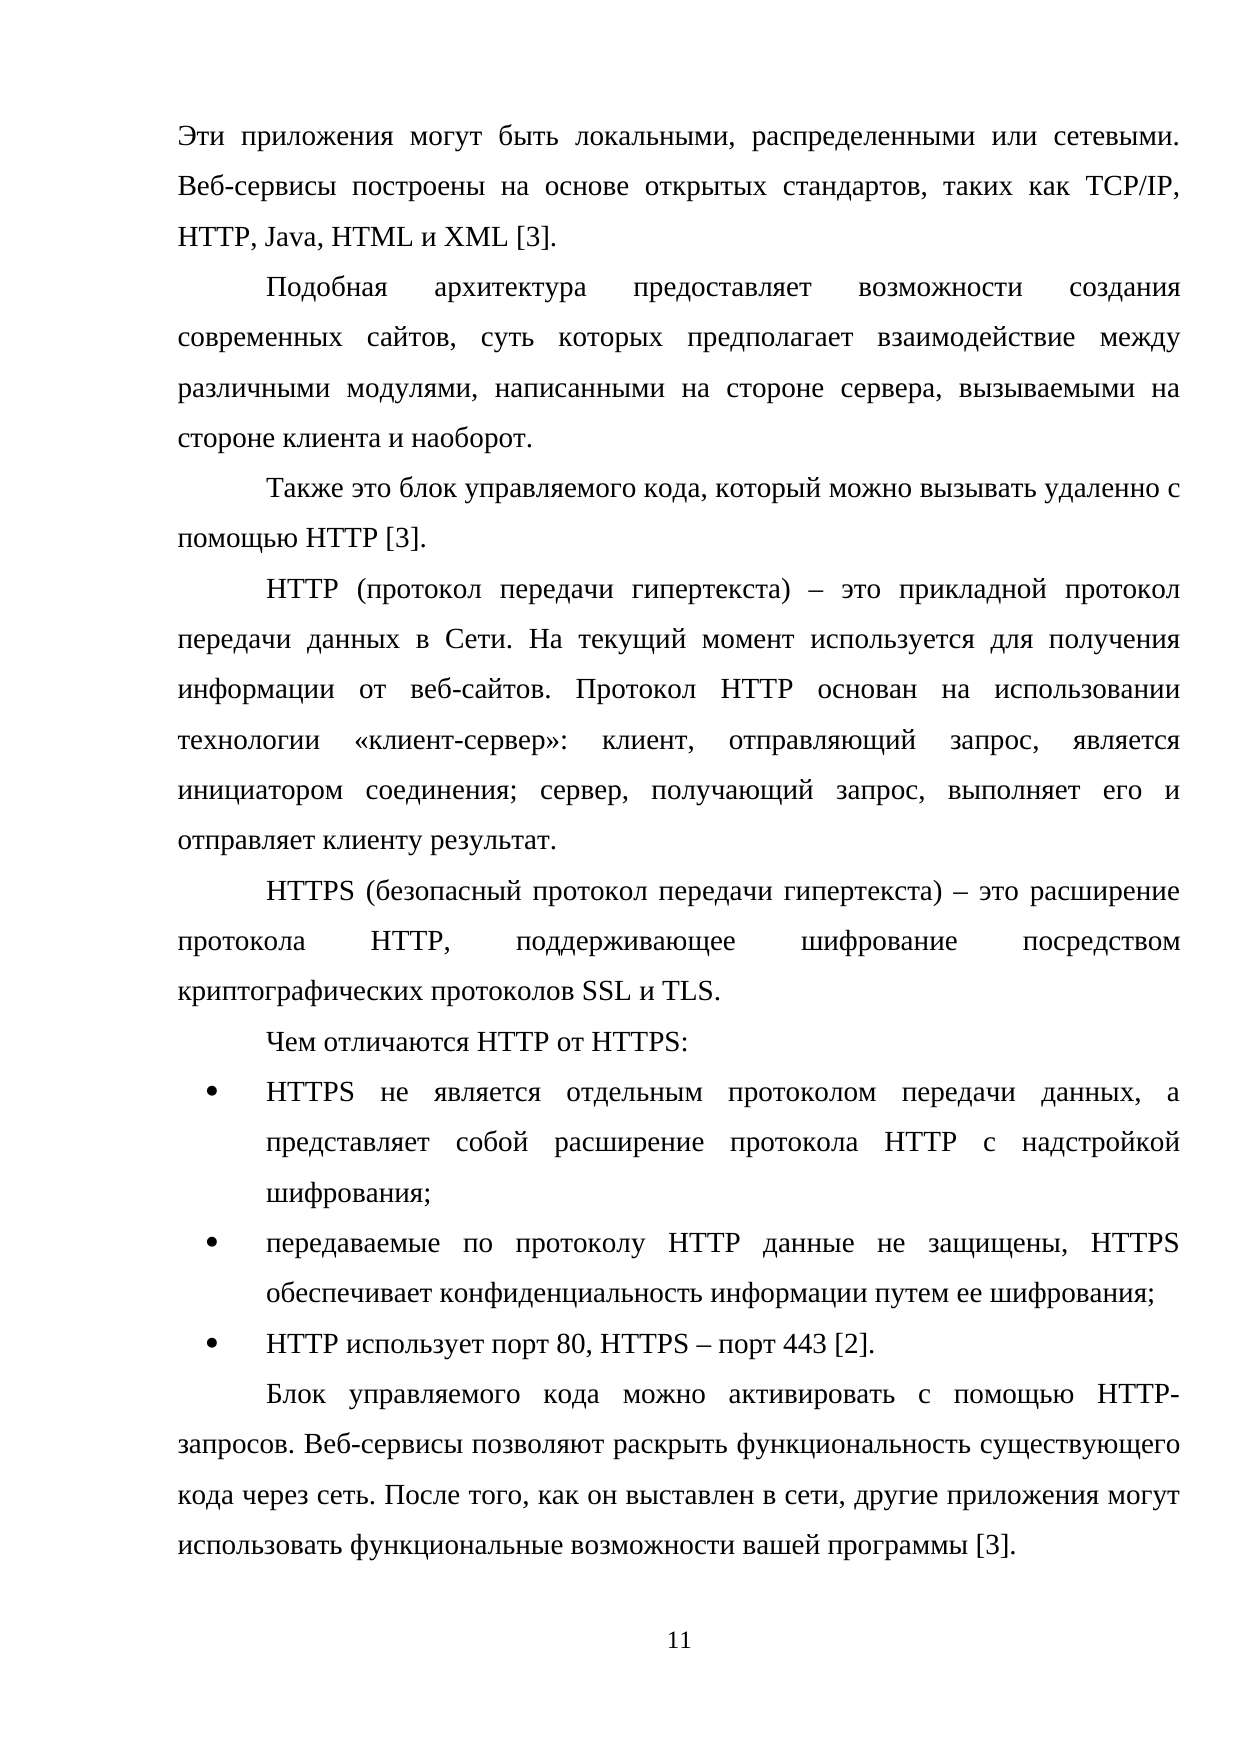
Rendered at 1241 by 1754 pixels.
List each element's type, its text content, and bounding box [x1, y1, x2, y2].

text Подобная архитектура предоставляет возможности создания современных сайтов, суть которых предполагает взаимодействие между различными модулями, написанными на стороне сервера, вызываемыми на стороне клиента и наоборот. [177, 269, 1181, 453]
text Также это блок управляемого кода, который можно вызывать удаленно с помощью HTTP [3]. [177, 470, 1181, 554]
text HTTPS не является отдельным протоколом передачи данных, а представляет собой расширение протокола HTTP с надстройкой шифрования; [207, 1074, 1181, 1208]
text HTTP использует порт 80, HTTPS – порт 443 [2]. [207, 1326, 1181, 1359]
text передаваемые по протоколу HTTP данные не защищены, HTTPS обеспечивает конфиденциальность информации путем ее шифрования; [207, 1225, 1181, 1309]
text HTTPS (безопасный протокол передачи гипертекста) – это расширение протокола HTTP, поддерживающее шифрование посредством криптографических протоколов SSL и TLS. [177, 873, 1181, 1007]
text Блок управляемого кода можно активировать с помощью HTTP-запросов. Веб-сервисы позволяют раскрыть функциональность существующего кода через сеть. После того, как он выставлен в сети, другие приложения могут использовать функциональные возможности вашей программы [3]. [177, 1376, 1181, 1561]
text Чем отличаются HTTP от HTTPS: [177, 1024, 1181, 1057]
text HTTP (протокол передачи гипертекста) – это прикладной протокол передачи данных в Сети. На текущий момент используется для получения информации от веб-сайтов. Протокол HTTP основан на использовании технологии «клиент-сервер»: клиент, отправляющий запрос, является инициатором соединения; сервер, получающий запрос, выполняет его и отправляет клиенту результат. [177, 571, 1181, 856]
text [177, 118, 1181, 252]
